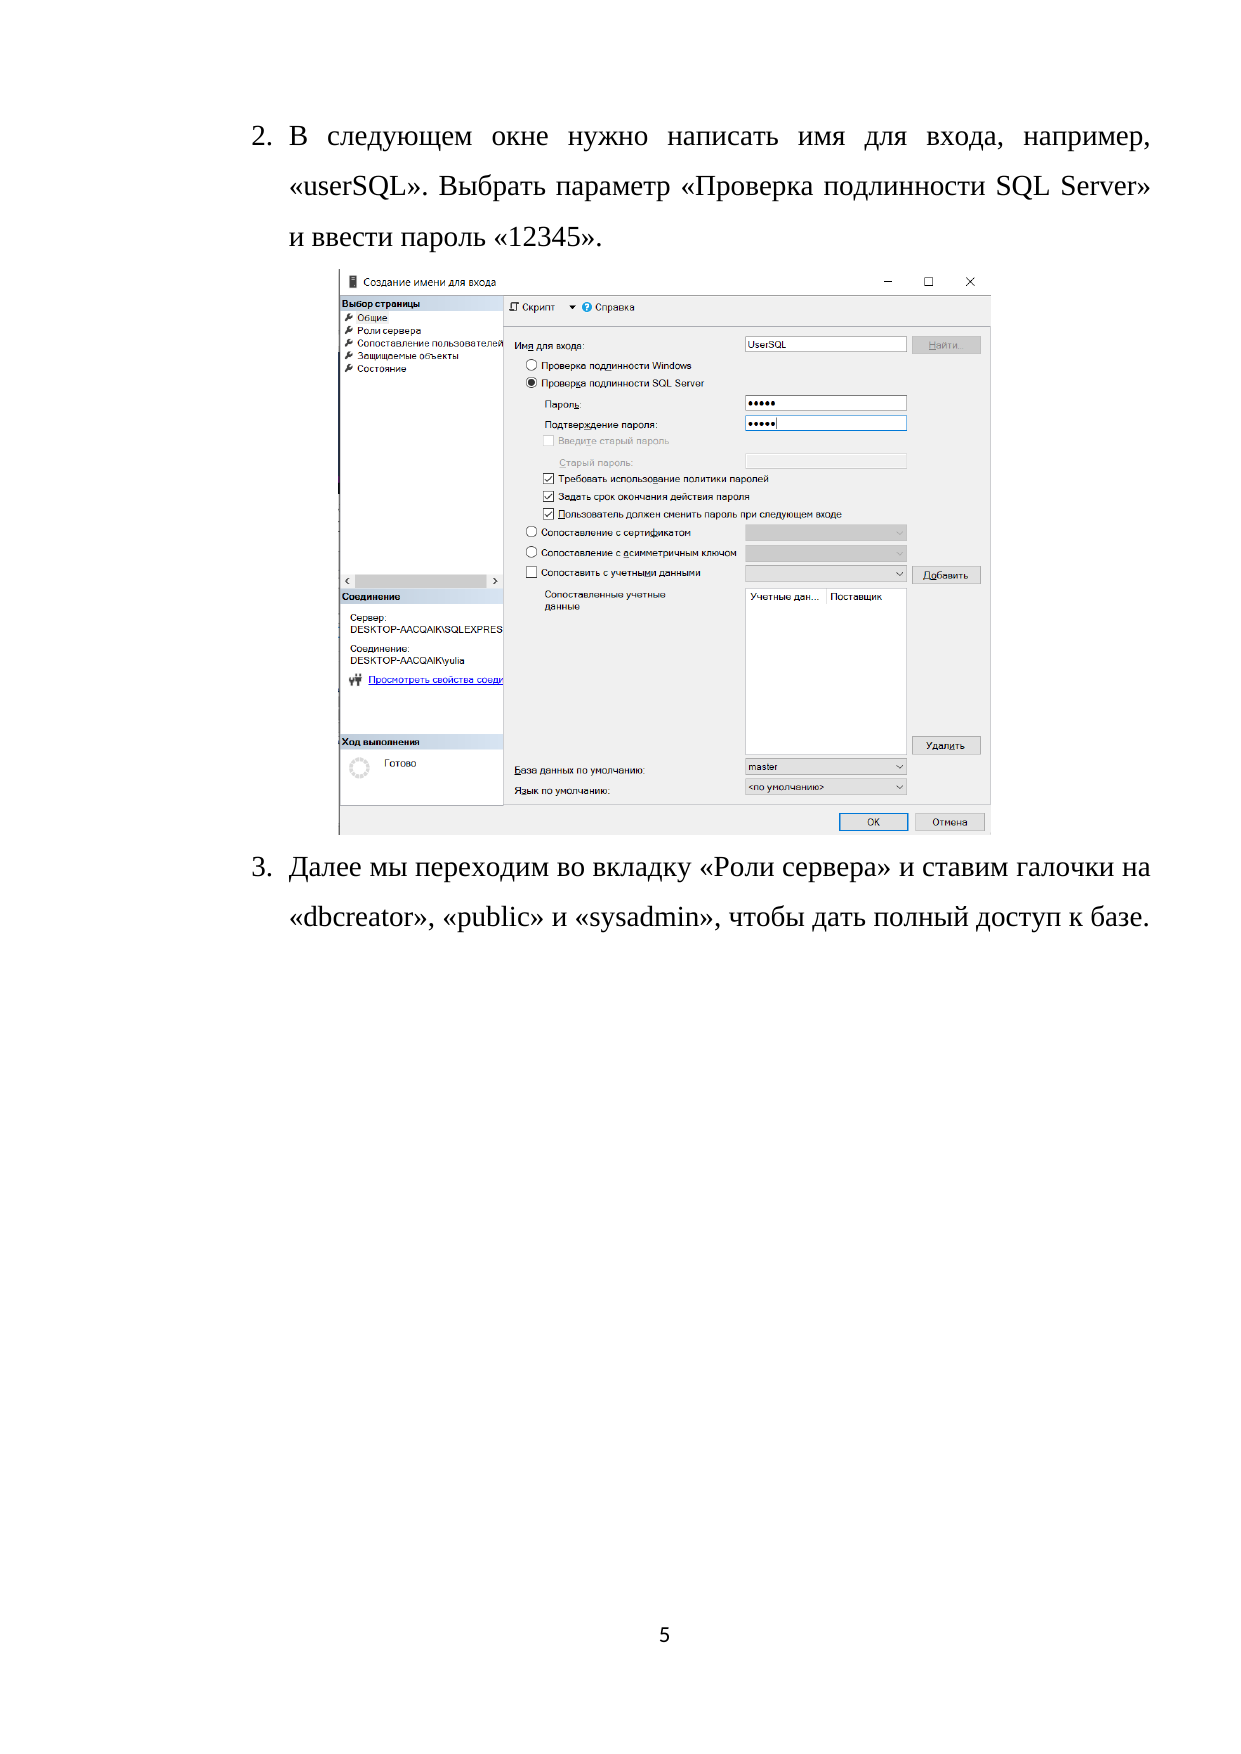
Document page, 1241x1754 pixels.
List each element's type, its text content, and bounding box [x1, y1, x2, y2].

list Далее мы переходим во вкладку «Роли сервера» и ставим галочки на «dbcreator», «public» и «sysadmin», чтобы дать полный доступ к базе. [251, 849, 1152, 933]
list В следующем окне нужно написать имя для входа, например, «userSQL». Выбрать параметр «Проверка подлинности SQL Server» и ввести пароль «12345». [251, 118, 1152, 252]
picture [338, 269, 991, 835]
